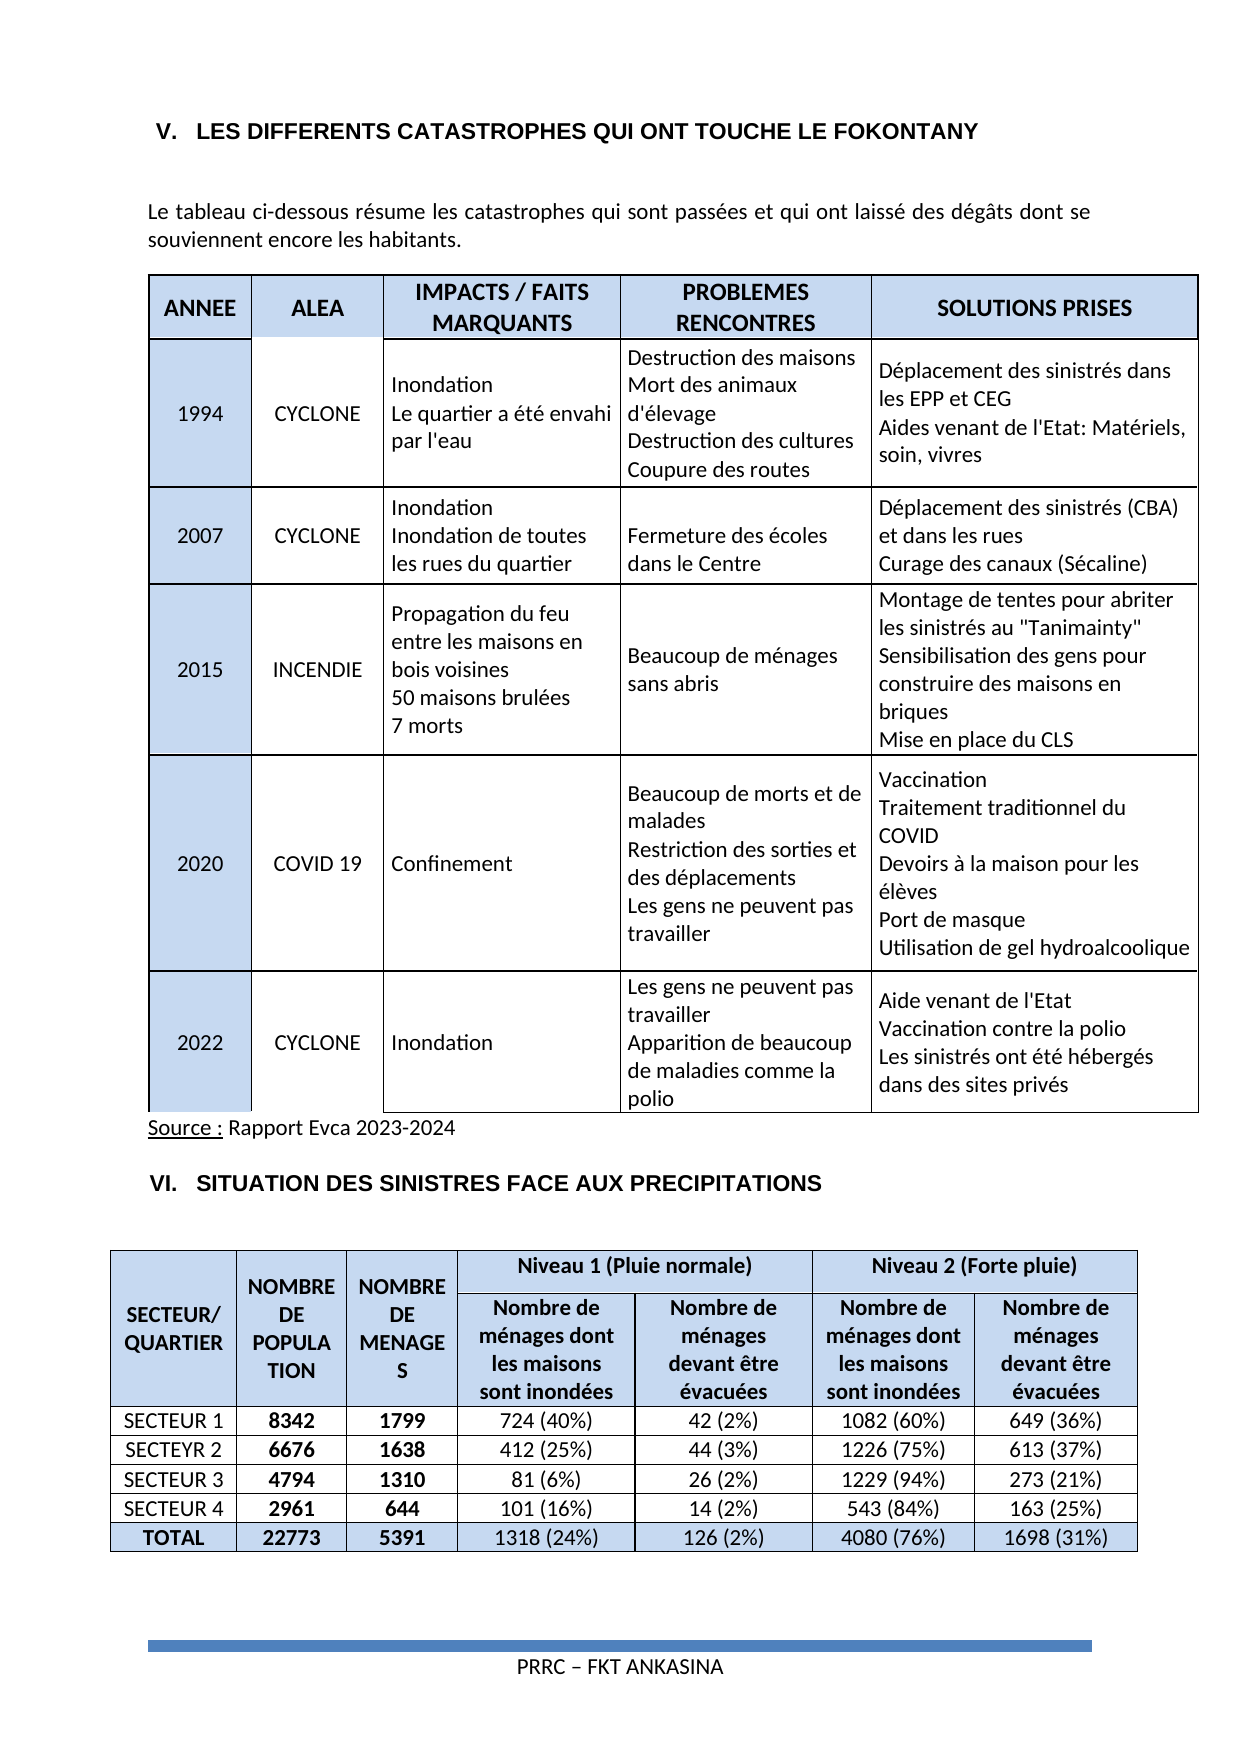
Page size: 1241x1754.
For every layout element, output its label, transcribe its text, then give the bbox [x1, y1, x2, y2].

text Source : Rapport Evca 2023-2024 [148, 1113, 1092, 1141]
table_cell 4080 (76%) [813, 1523, 974, 1551]
table_cell Nombre de ménages dont les maisons sont inondées [458, 1294, 634, 1406]
table_cell 1082 (60%) [813, 1407, 974, 1434]
table_header Niveau 2 (Forte pluie) [813, 1251, 1137, 1292]
table_cell SECTEUR 4 [111, 1494, 236, 1522]
table_cell Nombre de ménages devant être évacuées [975, 1294, 1137, 1406]
table_header PROBLEMES RENCONTRES [621, 276, 871, 337]
table_cell CYCLONE [252, 488, 383, 583]
table_cell 126 (2%) [636, 1523, 812, 1551]
table_header ANNEE [150, 276, 251, 337]
table_cell Destruction des maisons Mort des animaux d'élevage Destruction des cultures Coupure des routes [621, 340, 871, 486]
table_cell 2015 [150, 585, 251, 753]
table_cell Montage de tentes pour abriter les sinistrés au "Tanimainty" Sensibilisation des gens pour construire des maisons en briques Mise en place du CLS [872, 583, 1198, 753]
table_cell 1310 [347, 1465, 457, 1493]
table_cell Vaccination Traitement traditionnel du COVID Devoirs à la maison pour les élèves Port de masque Utilisation de gel hydroalcoolique [872, 754, 1198, 970]
table_cell Fermeture des écoles dans le Centre [621, 488, 871, 583]
table_cell Les gens ne peuvent pas travailler Apparition de beaucoup de maladies comme la polio [621, 972, 871, 1112]
table_cell 273 (21%) [975, 1465, 1137, 1493]
table_cell INCENDIE [252, 585, 383, 753]
table_cell TOTAL [111, 1523, 236, 1551]
table_cell 644 [347, 1494, 457, 1522]
table_cell Nombre de ménages dont les maisons sont inondées [813, 1294, 974, 1406]
table_cell 1229 (94%) [813, 1465, 974, 1493]
table_cell Déplacement des sinistrés (CBA) et dans les rues Curage des canaux (Sécaline) [872, 486, 1198, 583]
table_cell 1698 (31%) [975, 1523, 1137, 1551]
table_cell 8342 [237, 1407, 346, 1434]
table_cell 4794 [237, 1465, 346, 1493]
table_cell 1226 (75%) [813, 1436, 974, 1464]
table_cell Nombre de ménages devant être évacuées [636, 1294, 812, 1406]
table_cell Beaucoup de ménages sans abris [621, 585, 871, 753]
table_cell Inondation [384, 972, 620, 1112]
table_cell SECTEUR 3 [111, 1465, 236, 1493]
table_header Niveau 1 (Pluie normale) [458, 1251, 812, 1292]
table_cell Beaucoup de morts et de malades Restriction des sorties et des déplacements Les gens ne peuvent pas travailler [621, 756, 871, 970]
table_cell CYCLONE [251, 972, 383, 1112]
table_cell SECTEUR 1 [111, 1407, 236, 1434]
table_cell 412 (25%) [458, 1436, 634, 1464]
table_cell 2007 [150, 488, 251, 583]
text Le tableau ci-dessous résume les catastrophes qui sont passées et qui ont laissé des dégâts dont se souviennent encore les habitants. [148, 197, 1092, 253]
subtitle SITUATION DES SINISTRES FACE AUX PRECIPITATIONS [177, 1170, 1092, 1197]
table_cell 6676 [237, 1436, 346, 1464]
table_cell Inondation Le quartier a été envahi par l'eau [384, 340, 620, 486]
table_cell COVID 19 [252, 756, 383, 970]
table_cell 2961 [237, 1494, 346, 1522]
table_cell 1638 [347, 1436, 457, 1464]
table_cell 163 (25%) [975, 1494, 1137, 1522]
table_cell SECTEYR 2 [111, 1436, 236, 1464]
table_cell Inondation Inondation de toutes les rues du quartier [384, 488, 620, 583]
subtitle LES DIFFERENTS CATASTROPHES QUI ONT TOUCHE LE FOKONTANY [177, 118, 1092, 144]
table_cell CYCLONE [252, 338, 383, 486]
table_header SOLUTIONS PRISES [872, 276, 1197, 337]
table_cell 42 (2%) [636, 1407, 812, 1434]
table_cell 543 (84%) [813, 1494, 974, 1522]
table_header NOMBRE DE MENAGES [347, 1251, 457, 1406]
table_cell 649 (36%) [975, 1407, 1137, 1434]
table_cell 101 (16%) [458, 1494, 634, 1522]
table_cell 724 (40%) [458, 1407, 634, 1434]
table_cell Déplacement des sinistrés dans les EPP et CEG Aides venant de l'Etat: Matériels, soin, vivres [872, 340, 1198, 486]
table_header IMPACTS / FAITS MARQUANTS [384, 276, 620, 337]
table_cell 44 (3%) [636, 1436, 812, 1464]
table_cell 14 (2%) [636, 1494, 812, 1522]
table_cell 5391 [347, 1523, 457, 1551]
table_cell 1994 [150, 340, 251, 486]
table_cell 2022 [150, 972, 251, 1112]
table_cell 613 (37%) [975, 1436, 1137, 1464]
table_cell Propagation du feu entre les maisons en bois voisines 50 maisons brulées 7 morts [384, 585, 620, 753]
table_cell 2020 [150, 756, 251, 970]
table_cell 22773 [237, 1523, 346, 1551]
table_cell 81 (6%) [458, 1465, 634, 1493]
table_cell 26 (2%) [636, 1465, 812, 1493]
table_header NOMBRE DE POPULATION [237, 1251, 346, 1406]
table_header ALEA [252, 276, 383, 337]
table_cell 1799 [347, 1407, 457, 1434]
table_cell Aide venant de l'Etat Vaccination contre la polio Les sinistrés ont été hébergés dans des sites privés [872, 970, 1198, 1112]
table_cell Confinement [384, 756, 620, 970]
table_cell 1318 (24%) [458, 1523, 634, 1551]
table_header SECTEUR/ QUARTIER [111, 1251, 236, 1406]
